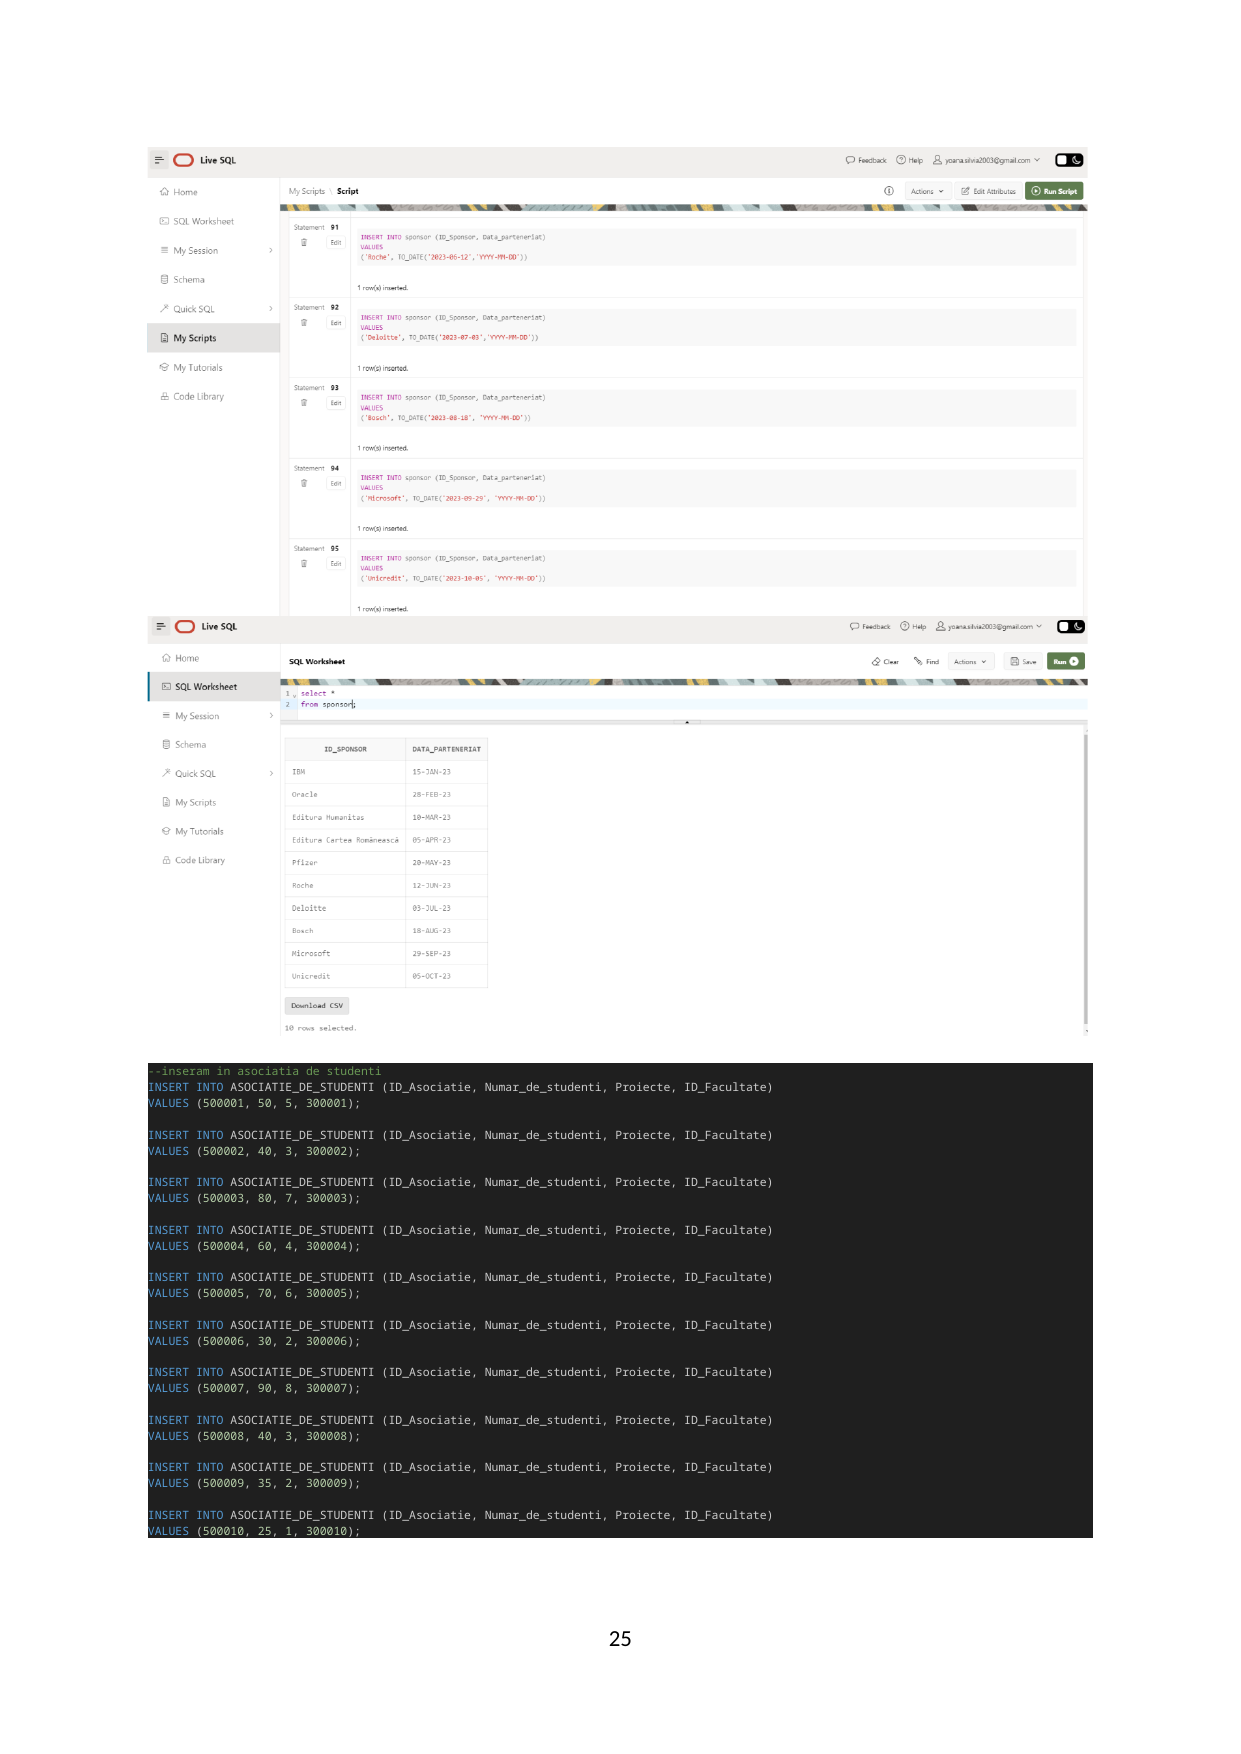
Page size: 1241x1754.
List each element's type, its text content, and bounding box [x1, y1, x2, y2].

text INSERT INTO ASOCIATIE_DE_STUDENTI (ID_Asociatie, Numar_de_studenti, Proiecte, ID_Facultate) [148, 1459, 1093, 1475]
text INSERT INTO ASOCIATIE_DE_STUDENTI (ID_Asociatie, Numar_de_studenti, Proiecte, ID_Facultate) [148, 1127, 1093, 1142]
text VALUES (500001, 50, 5, 300001); [148, 1095, 1093, 1111]
text INSERT INTO ASOCIATIE_DE_STUDENTI (ID_Asociatie, Numar_de_studenti, Proiecte, ID_Facultate) [148, 1222, 1093, 1237]
text VALUES (500005, 70, 6, 300005); [148, 1285, 1093, 1301]
text INSERT INTO ASOCIATIE_DE_STUDENTI (ID_Asociatie, Numar_de_studenti, Proiecte, ID_Facultate) [148, 1412, 1093, 1427]
text VALUES (500008, 40, 3, 300008); [148, 1427, 1093, 1443]
text VALUES (500003, 80, 7, 300003); [148, 1190, 1093, 1206]
text INSERT INTO ASOCIATIE_DE_STUDENTI (ID_Asociatie, Numar_de_studenti, Proiecte, ID_Facultate) [148, 1364, 1093, 1380]
text INSERT INTO ASOCIATIE_DE_STUDENTI (ID_Asociatie, Numar_de_studenti, Proiecte, ID_Facultate) [148, 1317, 1093, 1332]
text INSERT INTO ASOCIATIE_DE_STUDENTI (ID_Asociatie, Numar_de_studenti, Proiecte, ID_Facultate) [148, 1269, 1093, 1285]
text VALUES (500010, 25, 1, 300010); [148, 1522, 1093, 1538]
text VALUES (500007, 90, 8, 300007); [148, 1380, 1093, 1396]
text VALUES (500002, 40, 3, 300002); [148, 1142, 1093, 1158]
text VALUES (500006, 30, 2, 300006); [148, 1332, 1093, 1348]
text INSERT INTO ASOCIATIE_DE_STUDENTI (ID_Asociatie, Numar_de_studenti, Proiecte, ID_Facultate) [148, 1079, 1093, 1095]
text VALUES (500004, 60, 4, 300004); [148, 1237, 1093, 1253]
text INSERT INTO ASOCIATIE_DE_STUDENTI (ID_Asociatie, Numar_de_studenti, Proiecte, ID_Facultate) [148, 1507, 1093, 1522]
text VALUES (500009, 35, 2, 300009); [148, 1475, 1093, 1491]
text INSERT INTO ASOCIATIE_DE_STUDENTI (ID_Asociatie, Numar_de_studenti, Proiecte, ID_Facultate) [148, 1174, 1093, 1190]
picture [147, 147, 1088, 1036]
text --inseram in asociatia de studenti [148, 1063, 1093, 1079]
